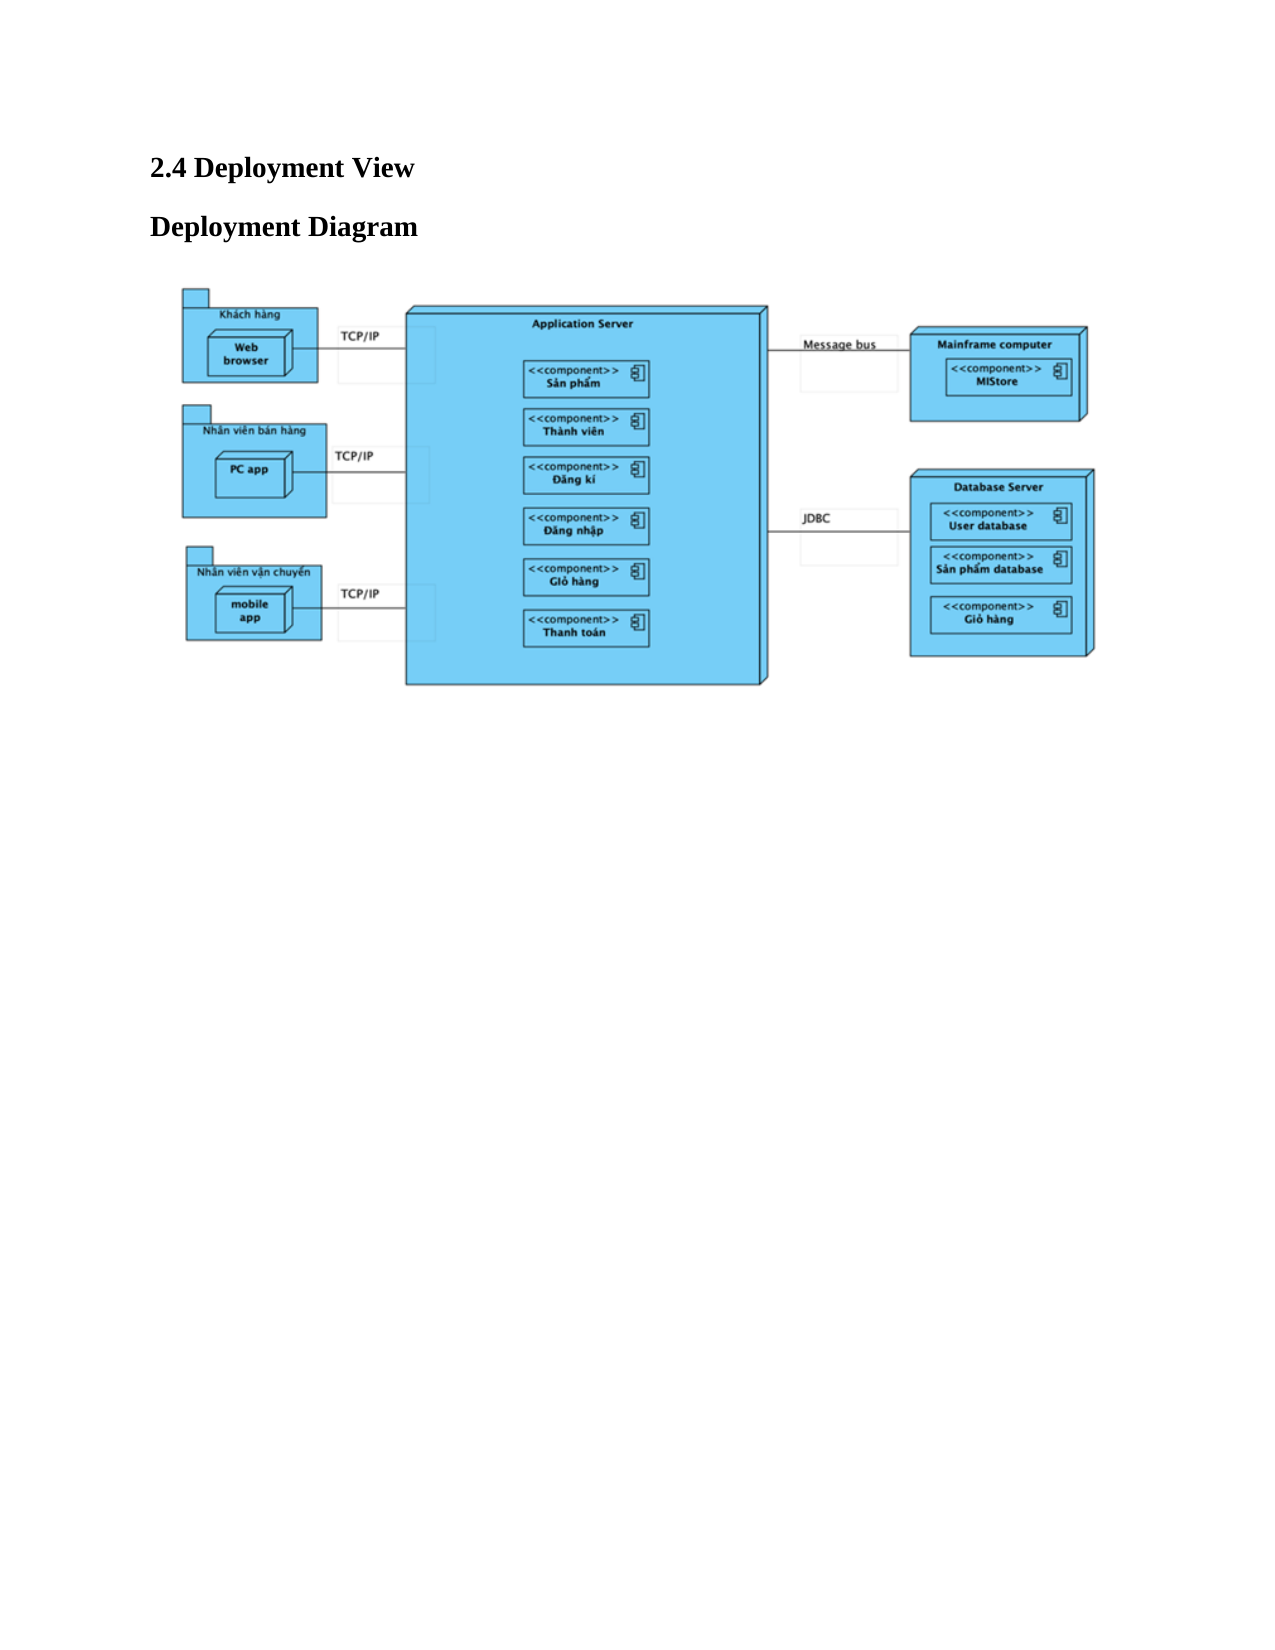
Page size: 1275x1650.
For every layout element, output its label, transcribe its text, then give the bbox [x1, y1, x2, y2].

picture [150, 268, 1125, 731]
text 2.4 Deployment View [150, 150, 1125, 183]
text Deployment Diagram [150, 209, 1125, 243]
